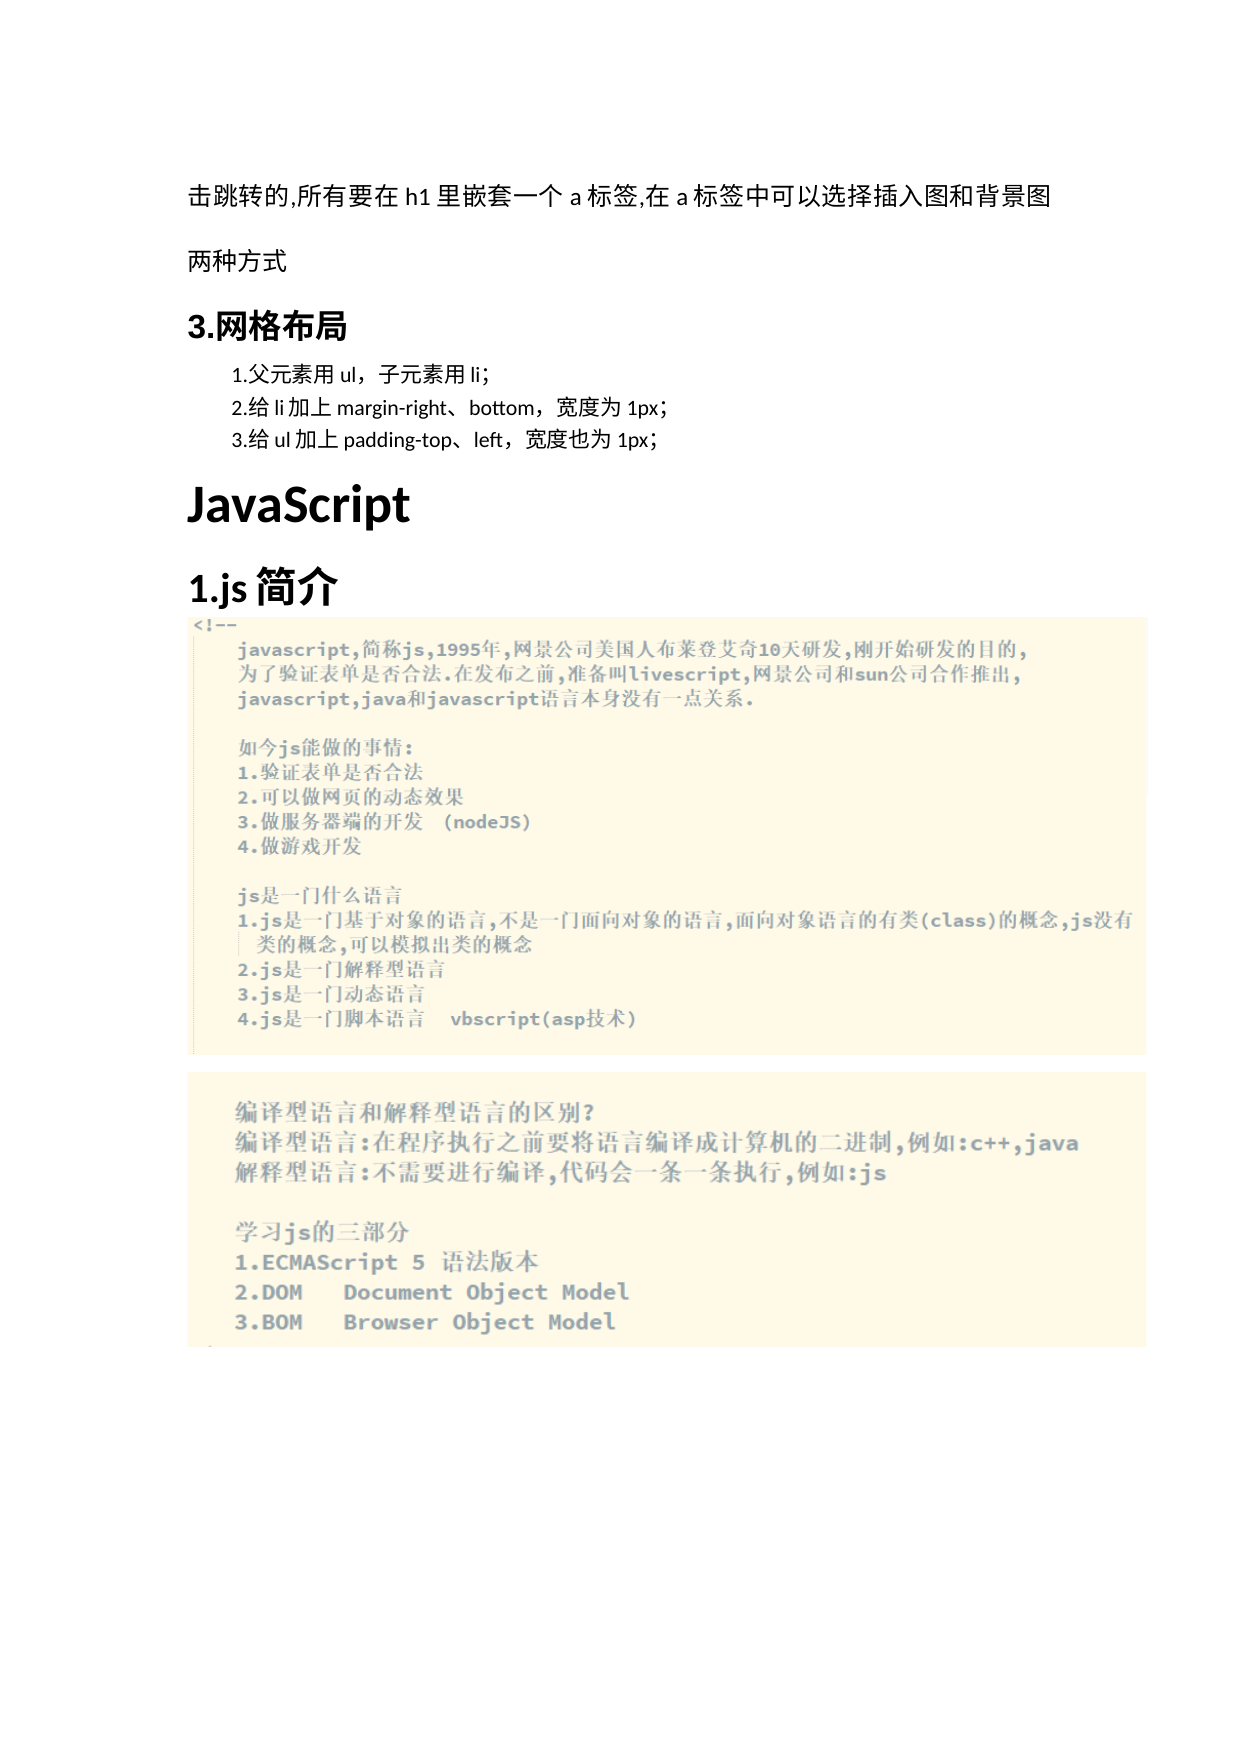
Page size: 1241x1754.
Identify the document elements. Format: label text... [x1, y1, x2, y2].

picture [187, 1072, 1147, 1347]
subtitle JavaScript [187, 454, 1053, 552]
text 1.父元素用ul，子元素用li； [187, 357, 1053, 389]
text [187, 162, 1053, 292]
subtitle 3.网格布局 [187, 292, 1053, 357]
subtitle js简介 [187, 552, 1053, 617]
text 2.给li加上margin-right、bottom，宽度为1px； [187, 389, 1053, 422]
text 3.给ul加上padding-top、left，宽度也为1px； [187, 422, 1053, 454]
picture [187, 617, 1148, 1055]
